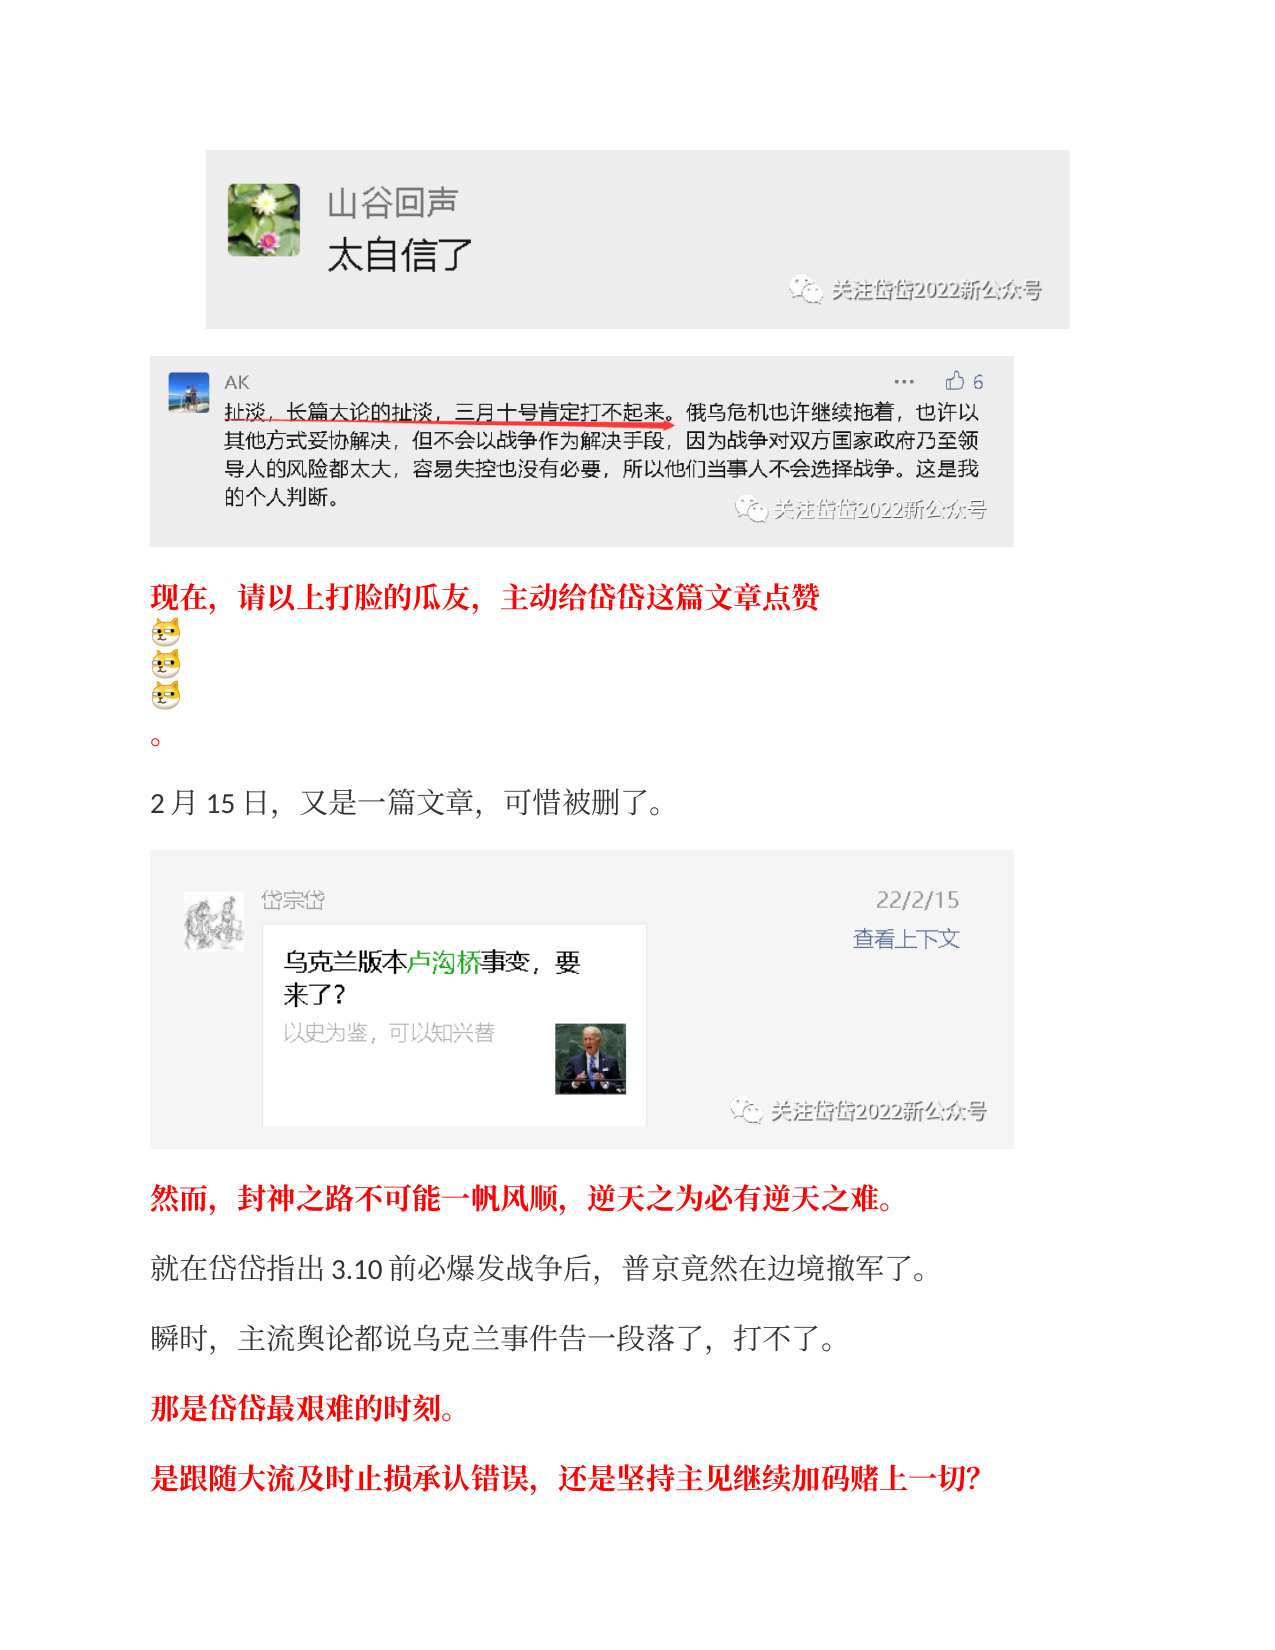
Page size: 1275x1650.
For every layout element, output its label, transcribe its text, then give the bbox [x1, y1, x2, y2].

picture [205, 150, 1070, 329]
picture [150, 356, 1014, 547]
picture [150, 850, 1014, 1149]
text 。 [150, 711, 1125, 752]
text 现在，请以上打脸的瓜友，主动给岱岱这篇文章点赞 [150, 575, 1125, 617]
text 就在岱岱指出3.10前必爆发战争后，普京竟然在边境撤军了。 [150, 1246, 1125, 1288]
text 那是岱岱最艰难的时刻。 [150, 1386, 1125, 1428]
text 2月15日，又是一篇文章，可惜被删了。 [150, 780, 1125, 822]
text 是跟随大流及时止损承认错误，还是坚持主见继续加码赌上一切？ [150, 1456, 1125, 1498]
text 瞬时，主流舆论都说乌克兰事件告一段落了，打不了。 [150, 1316, 1125, 1358]
picture [150, 616, 182, 711]
text 然而，封神之路不可能一帆风顺，逆天之为必有逆天之难。 [150, 1176, 1125, 1218]
